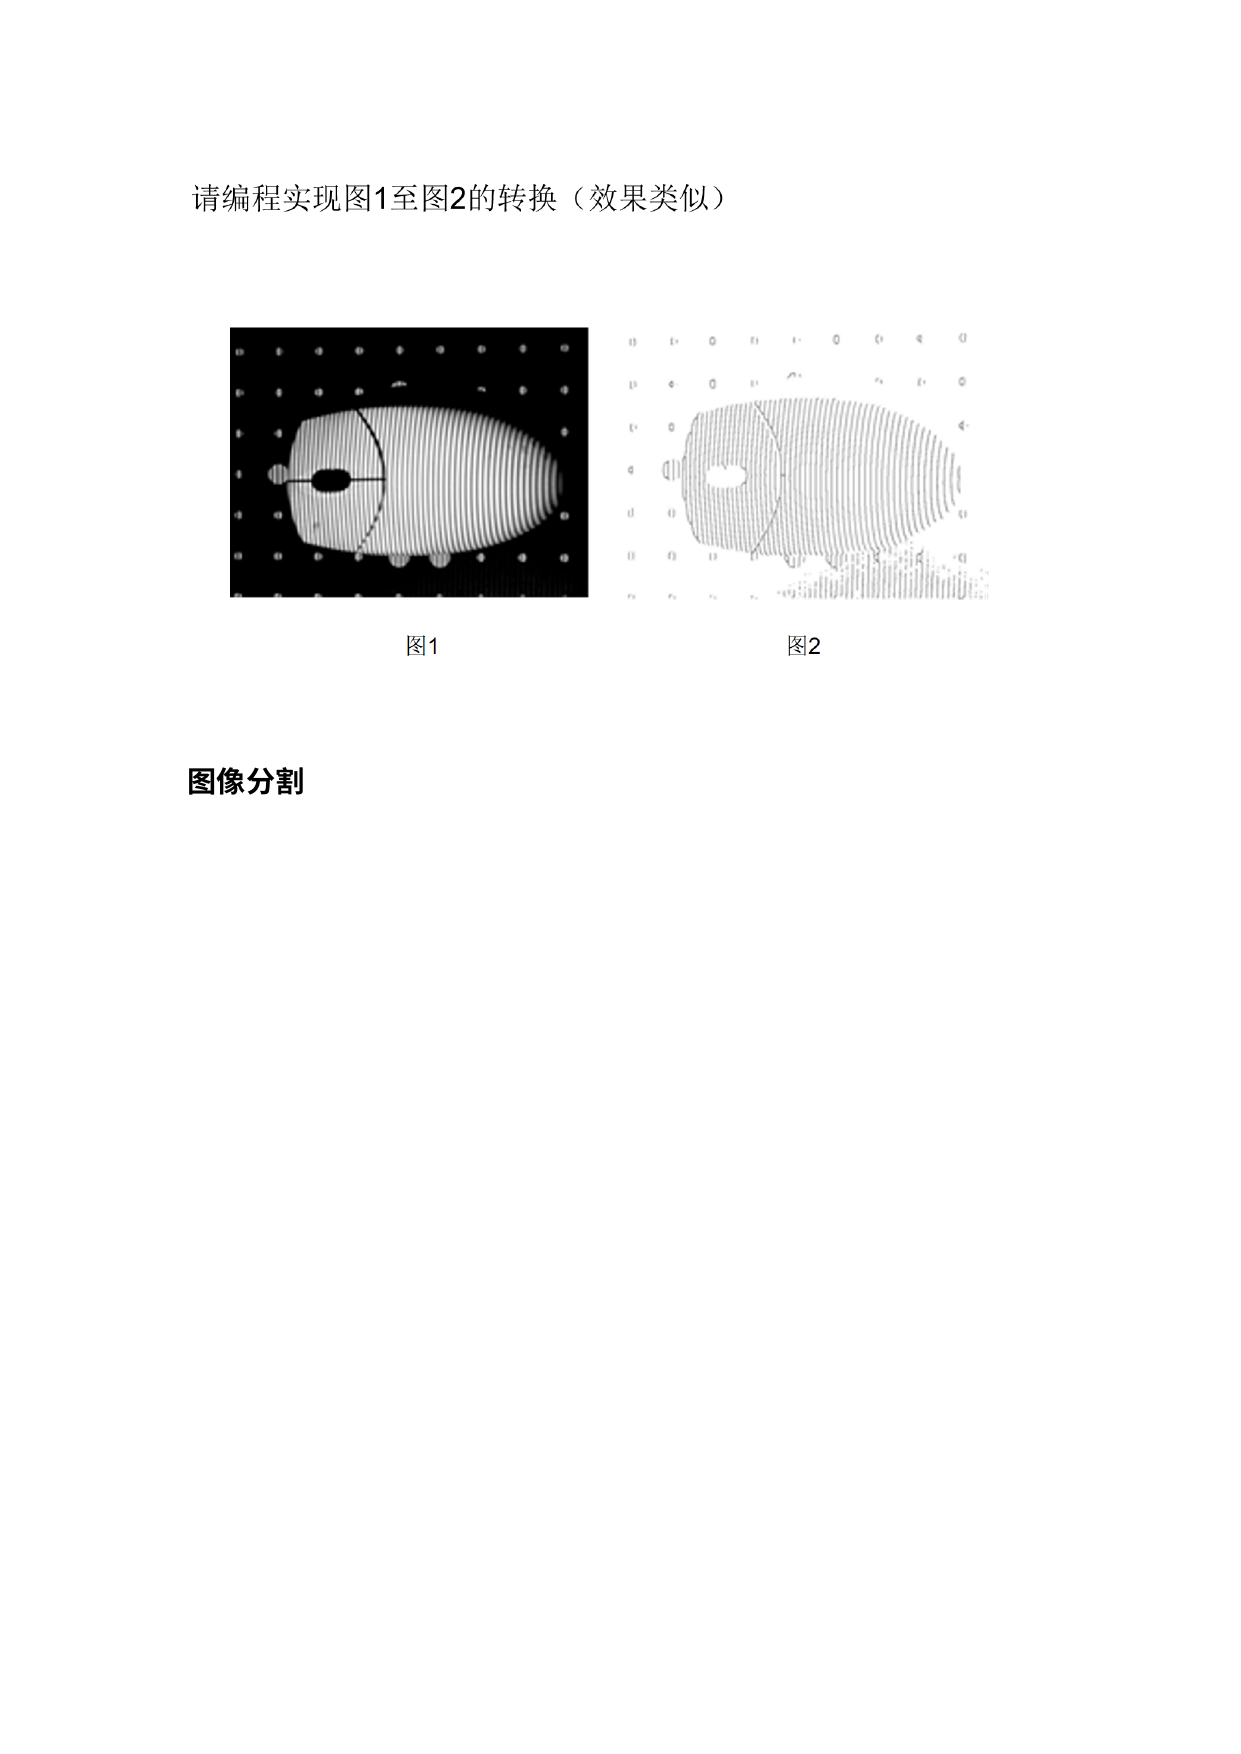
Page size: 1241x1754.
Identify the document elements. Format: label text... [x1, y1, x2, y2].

list 图像分割 [187, 747, 1053, 812]
picture [187, 162, 1053, 685]
